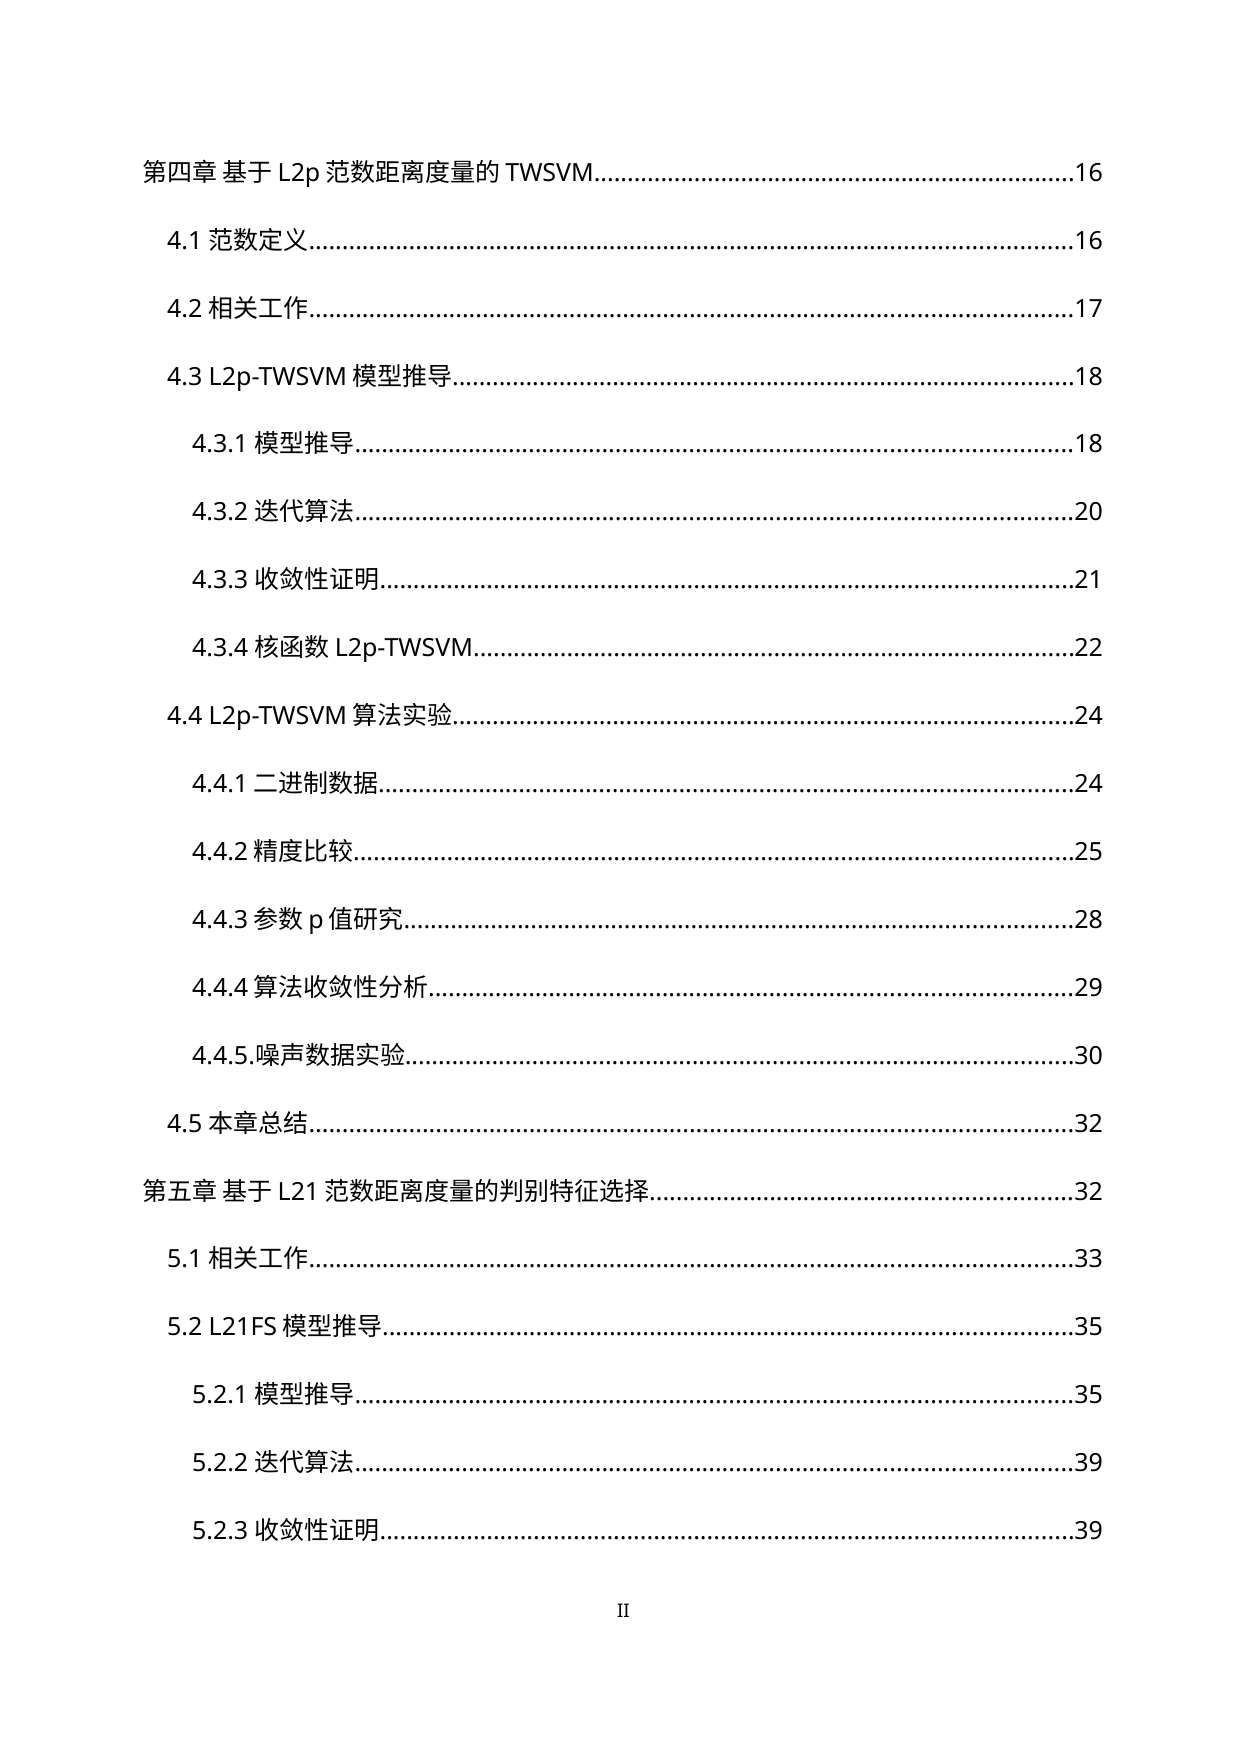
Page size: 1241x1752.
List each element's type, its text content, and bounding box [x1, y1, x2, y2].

text 4.4.5.噪声数据实验 30 [192, 1019, 1104, 1087]
text 4.4.2精度比较 25 [192, 816, 1104, 883]
text 4.3 L2p-TWSVM模型推导 18 [167, 340, 1104, 408]
text 5.2.3 收敛性证明 39 [192, 1495, 1104, 1563]
text 4.2 相关工作 17 [167, 272, 1104, 340]
text 4.4 L2p-TWSVM算法实验 24 [167, 680, 1104, 748]
text 4.5 本章总结 32 [167, 1087, 1104, 1155]
text 4.4.1二进制数据 24 [192, 748, 1104, 816]
text 4.3.1 模型推导 18 [192, 408, 1104, 476]
text 第四章 基于L2p范数距离度量的TWSVM 16 [142, 136, 1104, 204]
text 4.4.4算法收敛性分析 29 [192, 951, 1104, 1019]
text 4.3.4 核函数L2p-TWSVM 22 [192, 612, 1104, 680]
text 5.2 L21FS模型推导 35 [167, 1291, 1104, 1359]
text 4.4.3参数p值研究 28 [192, 883, 1104, 951]
text 第五章 基于L21范数距离度量的判别特征选择 32 [142, 1155, 1104, 1223]
text 5.2.1 模型推导 35 [192, 1359, 1104, 1427]
text 5.2.2 迭代算法 39 [192, 1427, 1104, 1495]
text 4.3.2 迭代算法 20 [192, 476, 1104, 544]
text 4.3.3 收敛性证明 21 [192, 544, 1104, 612]
text 4.1 范数定义 16 [167, 204, 1104, 272]
text 5.1 相关工作 33 [167, 1223, 1104, 1291]
